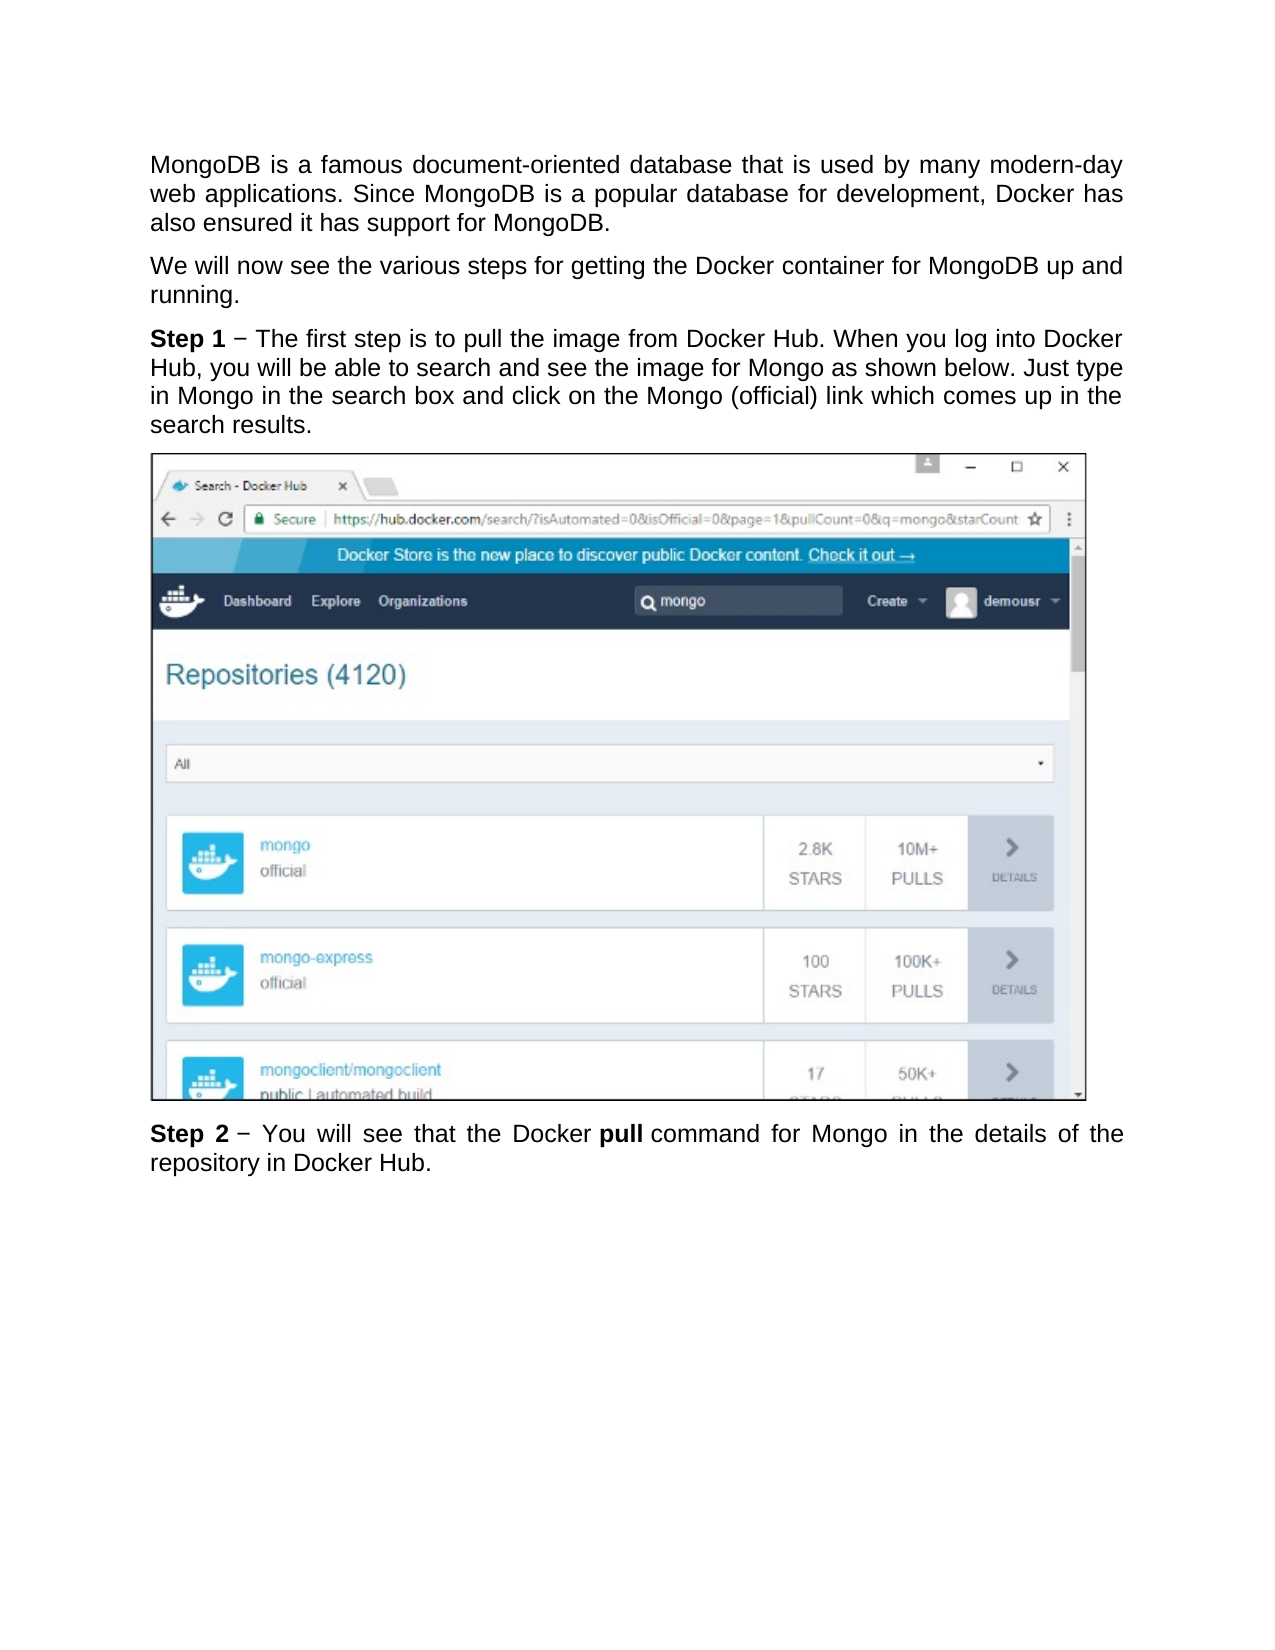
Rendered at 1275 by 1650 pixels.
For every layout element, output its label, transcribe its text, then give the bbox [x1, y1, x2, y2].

text Step 1 − The first step is to pull the image from Docker Hub. When you log into Docker Hub, you will be able to search and see the image for Mongo as shown below. Just type in Mongo in the search box and click on the Mongo (official) link which comes up in the search results. [150, 324, 1125, 439]
text Step 2 − You will see that the Docker pull command for Mongo in the details of the repository in Docker Hub. [150, 1119, 1125, 1177]
picture [150, 453, 1087, 1101]
text We will now see the various steps for getting the Docker container for MongoDB up and running. [150, 251, 1125, 309]
text MongoDB is a famous document-oriented database that is used by many modern-day web applications. Since MongoDB is a popular database for development, Docker has also ensured it has support for MongoDB. [150, 150, 1125, 236]
